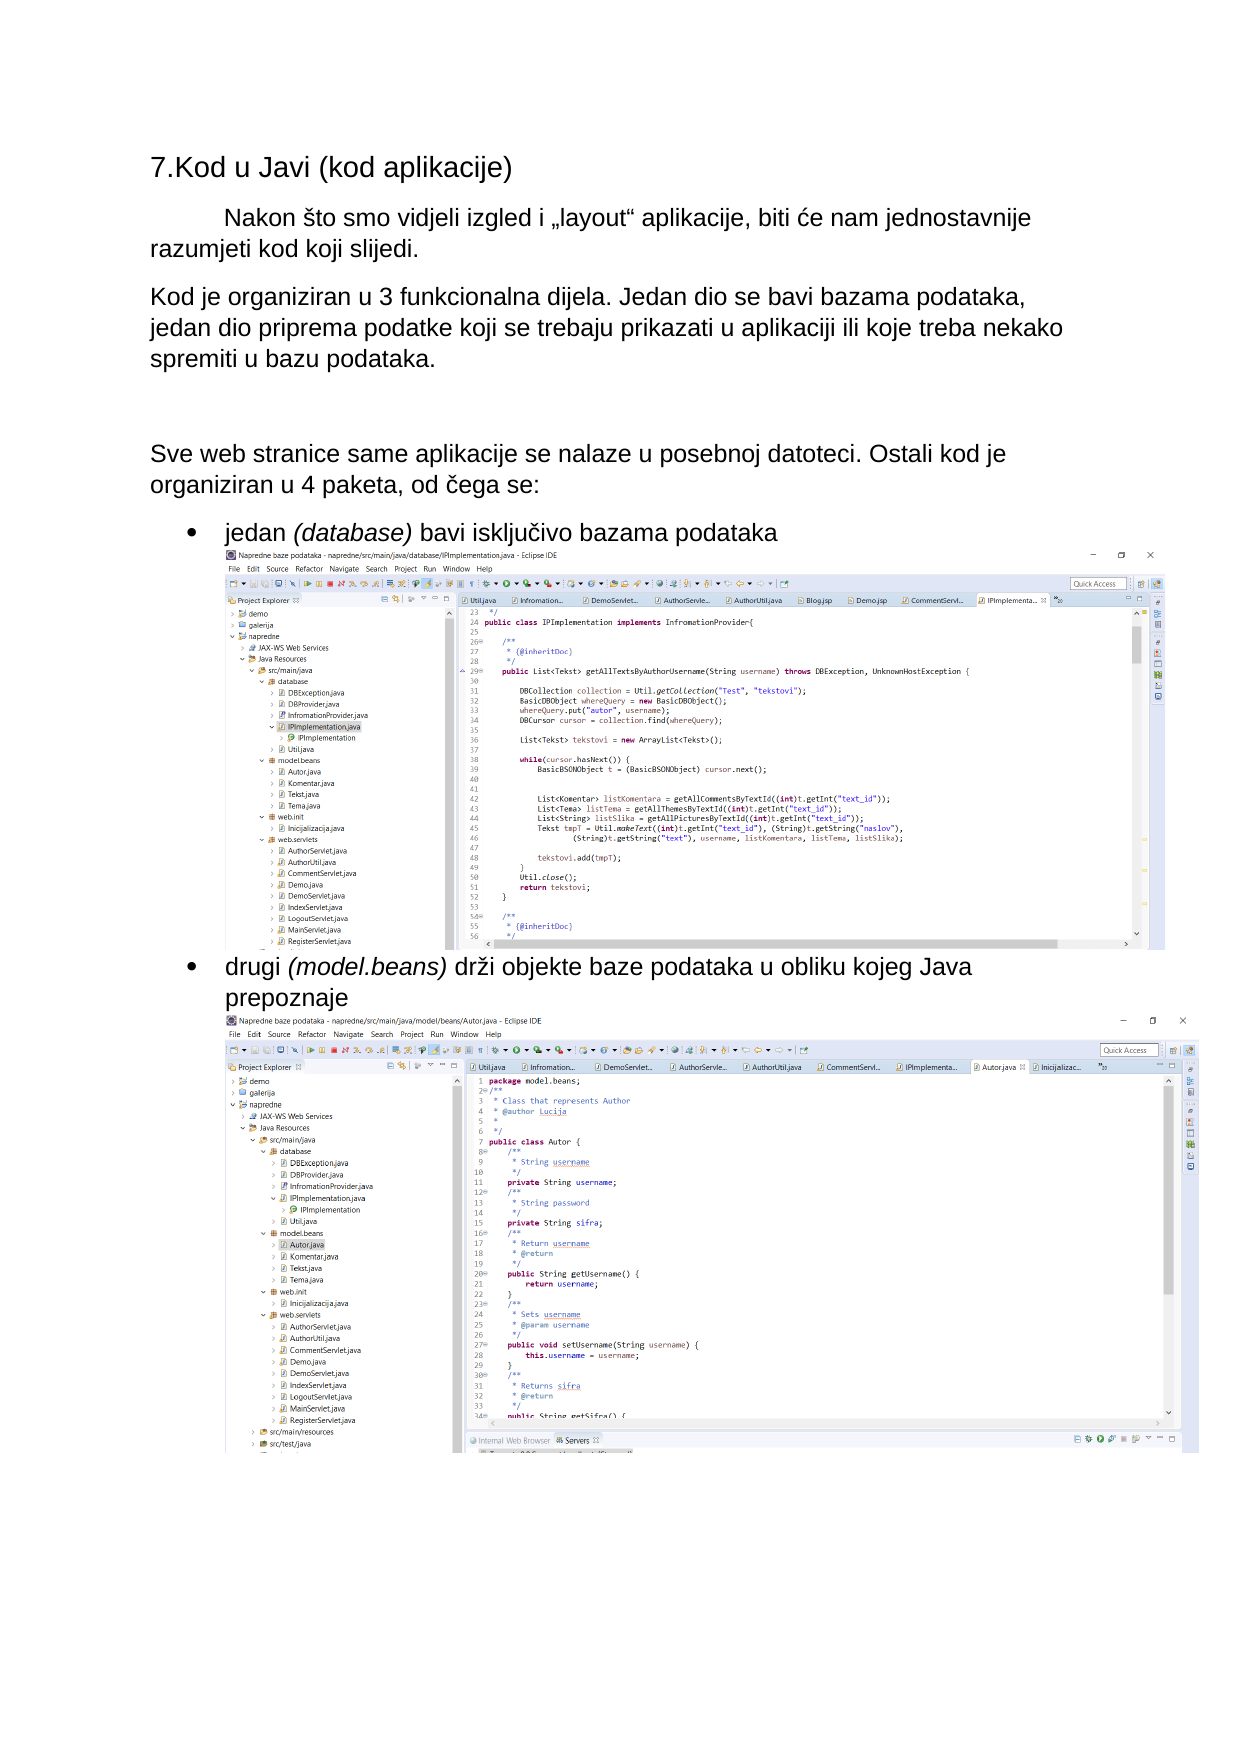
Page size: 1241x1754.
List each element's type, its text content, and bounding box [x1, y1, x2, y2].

list jedan (database) bavi isključivo bazama podataka [187, 518, 1090, 547]
text Sve web stranice same aplikacije se nalaze u posebnoj datoteci. Ostali kod je organiziran u 4 paketa, od čega se: [150, 439, 1090, 499]
picture [225, 1013, 1199, 1453]
text 7.Kod u Javi (kod aplikacije) [150, 150, 1090, 183]
picture [225, 548, 1166, 950]
text Nakon što smo vidjeli izgled i „layout“ aplikacije, biti će nam jednostavnije razumjeti kod koji slijedi. [150, 203, 1090, 263]
text Kod je organiziran u 3 funkcionalna dijela. Jedan dio se bavi bazama podataka, jedan dio priprema podatke koji se trebaju prikazati u aplikaciji ili koje treba nekako spremiti u bazu podataka. [150, 282, 1090, 372]
list drugi (model.beans) drži objekte baze podataka u obliku kojeg Java prepoznaje [187, 952, 1090, 1011]
